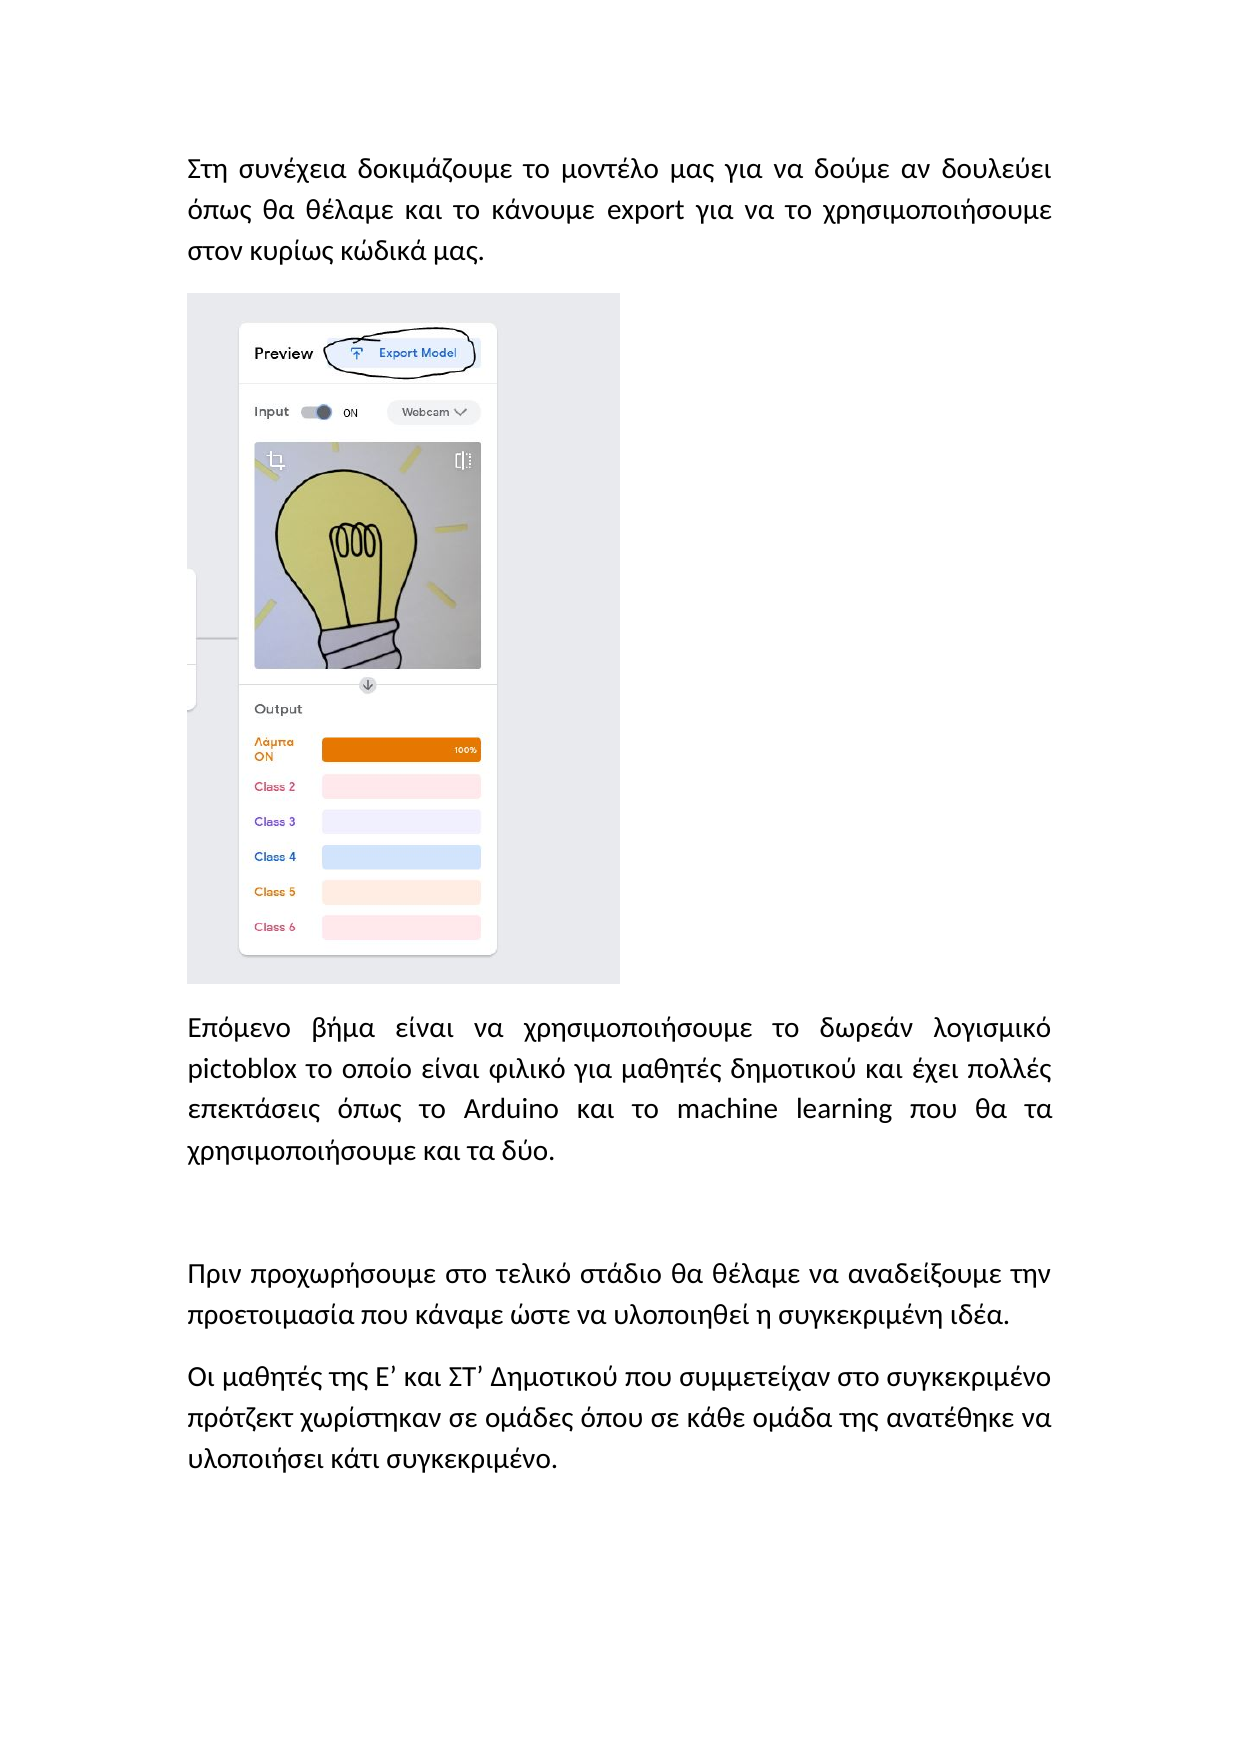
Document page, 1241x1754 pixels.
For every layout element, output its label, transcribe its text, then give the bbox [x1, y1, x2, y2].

text Επόμενο βήμα είναι να χρησιμοποιήσουμε το δωρεάν λογισμικό pictoblox το οποίο είναι φιλικό για μαθητές δημοτικού και έχει πολλές επεκτάσεις όπως το Arduino και το machine learning που θα τα χρησιμοποιήσουμε και τα δύο. [187, 1009, 1053, 1167]
text Στη συνέχεια δοκιμάζουμε το μοντέλο μας για να δούμε αν δουλεύει όπως θα θέλαμε και το κάνουμε export για να το χρησιμοποιήσουμε στον κυρίως κώδικά μας. [187, 150, 1053, 267]
picture [187, 293, 620, 984]
text Πριν προχωρήσουμε στο τελικό στάδιο θα θέλαμε να αναδείξουμε την προετοιμασία που κάναμε ώστε να υλοποιηθεί η συγκεκριμένη ιδέα. [187, 1255, 1053, 1332]
text Οι μαθητές της Ε’ και ΣΤ’ Δημοτικού που συμμετείχαν στο συγκεκριμένο πρότζεκτ χωρίστηκαν σε ομάδες όπου σε κάθε ομάδα της ανατέθηκε να υλοποιήσει κάτι συγκεκριμένο. [187, 1358, 1053, 1475]
